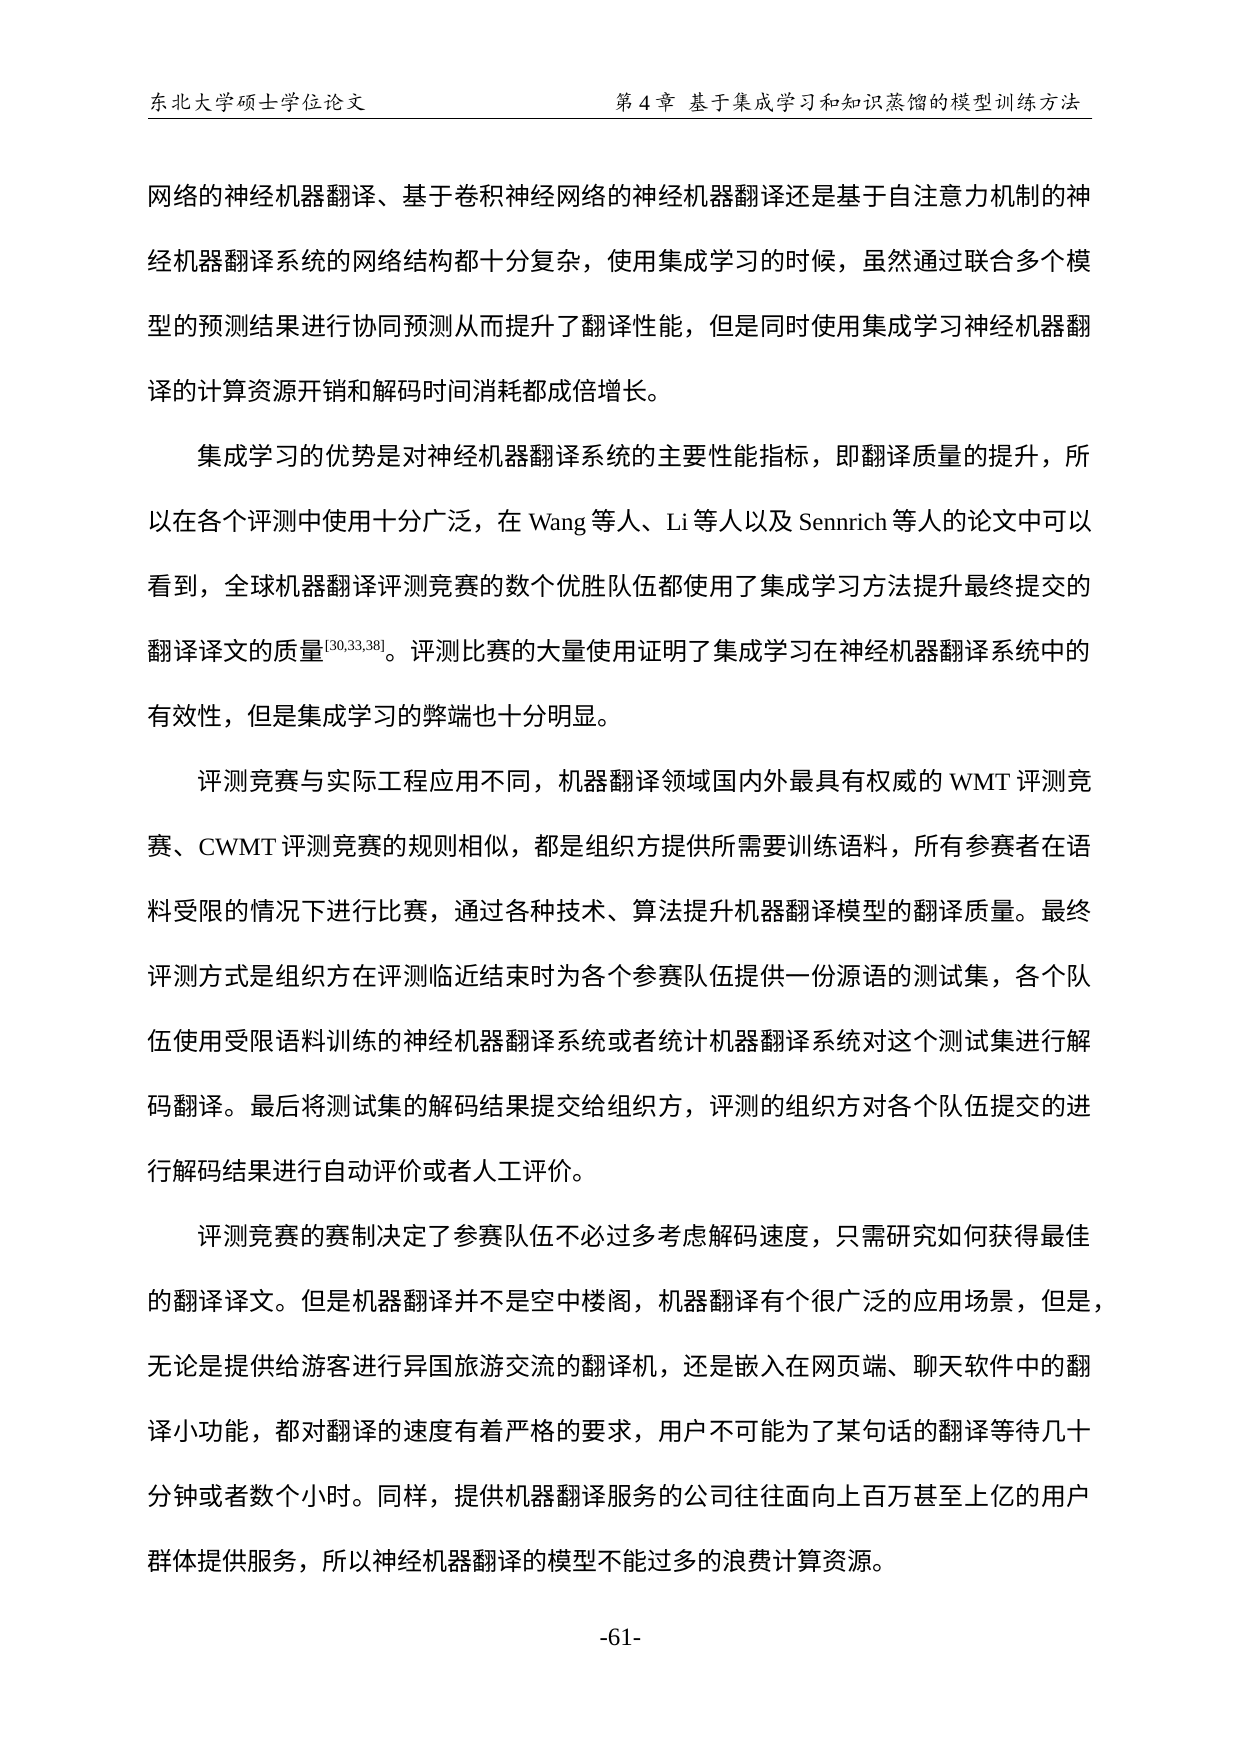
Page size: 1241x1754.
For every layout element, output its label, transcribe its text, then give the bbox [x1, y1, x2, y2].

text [148, 162, 1092, 422]
text 集成学习的优势是对神经机器翻译系统的主要性能指标，即翻译质量的提升，所以在各个评测中使用十分广泛，在Wang等人、Li等人以及Sennrich等人的论文中可以看到，全球机器翻译评测竞赛的数个优胜队伍都使用了集成学习方法提升最终提交的翻译译文的质量[30,33,38]。评测比赛的大量使用证明了集成学习在神经机器翻译系统中的有效性，但是集成学习的弊端也十分明显。 [148, 422, 1092, 747]
text 评测竞赛与实际工程应用不同，机器翻译领域国内外最具有权威的WMT评测竞赛、CWMT评测竞赛的规则相似，都是组织方提供所需要训练语料，所有参赛者在语料受限的情况下进行比赛，通过各种技术、算法提升机器翻译模型的翻译质量。最终评测方式是组织方在评测临近结束时为各个参赛队伍提供一份源语的测试集，各个队伍使用受限语料训练的神经机器翻译系统或者统计机器翻译系统对这个测试集进行解码翻译。最后将测试集的解码结果提交给组织方，评测的组织方对各个队伍提交的进行解码结果进行自动评价或者人工评价。 [148, 747, 1092, 1202]
text 评测竞赛的赛制决定了参赛队伍不必过多考虑解码速度，只需研究如何获得最佳的翻译译文。但是机器翻译并不是空中楼阁，机器翻译有个很广泛的应用场景，但是，无论是提供给游客进行异国旅游交流的翻译机，还是嵌入在网页端、聊天软件中的翻译小功能，都对翻译的速度有着严格的要求，用户不可能为了某句话的翻译等待几十分钟或者数个小时。同样，提供机器翻译服务的公司往往面向上百万甚至上亿的用户群体提供服务，所以神经机器翻译的模型不能过多的浪费计算资源。 [148, 1202, 1092, 1592]
